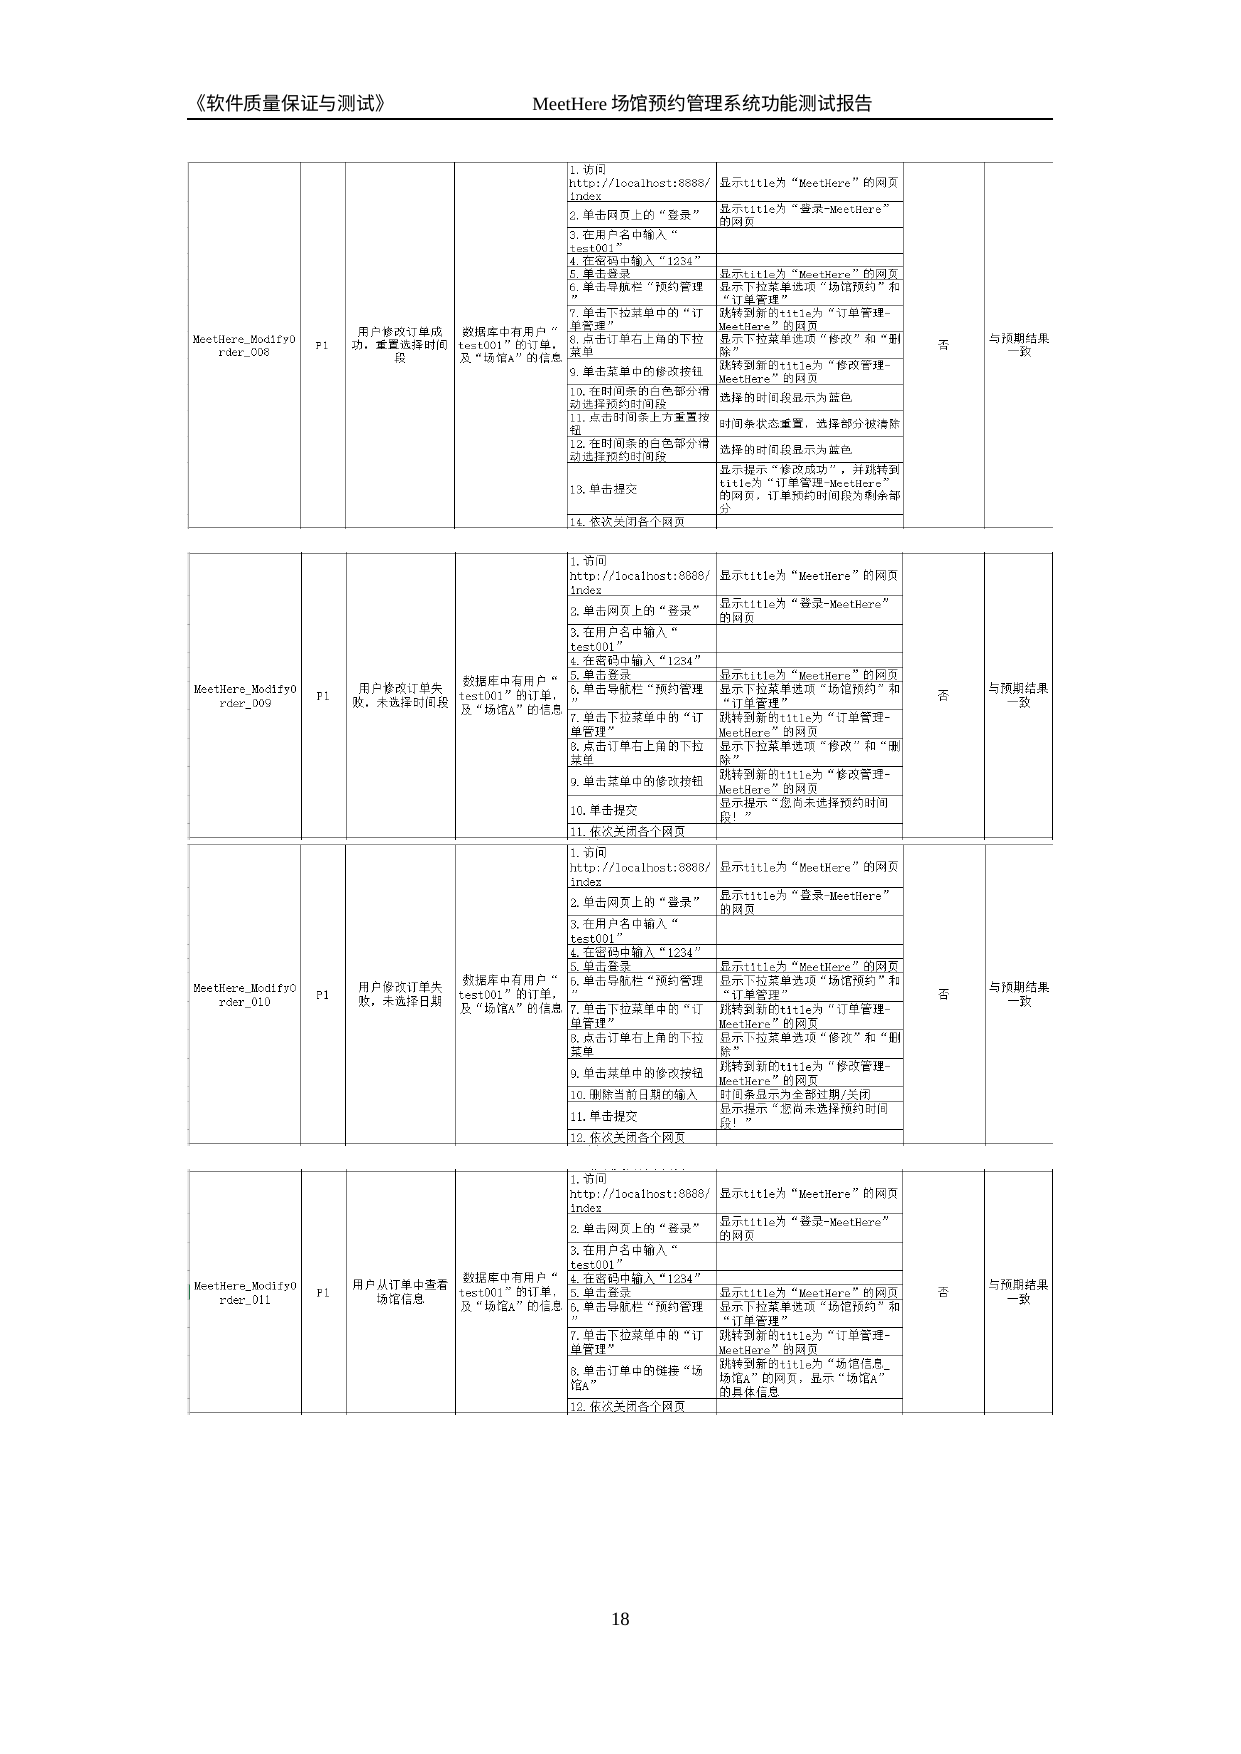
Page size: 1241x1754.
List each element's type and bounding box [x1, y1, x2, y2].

picture [187, 552, 1053, 840]
picture [187, 162, 1053, 529]
picture [187, 844, 1053, 1146]
picture [187, 1169, 1053, 1415]
